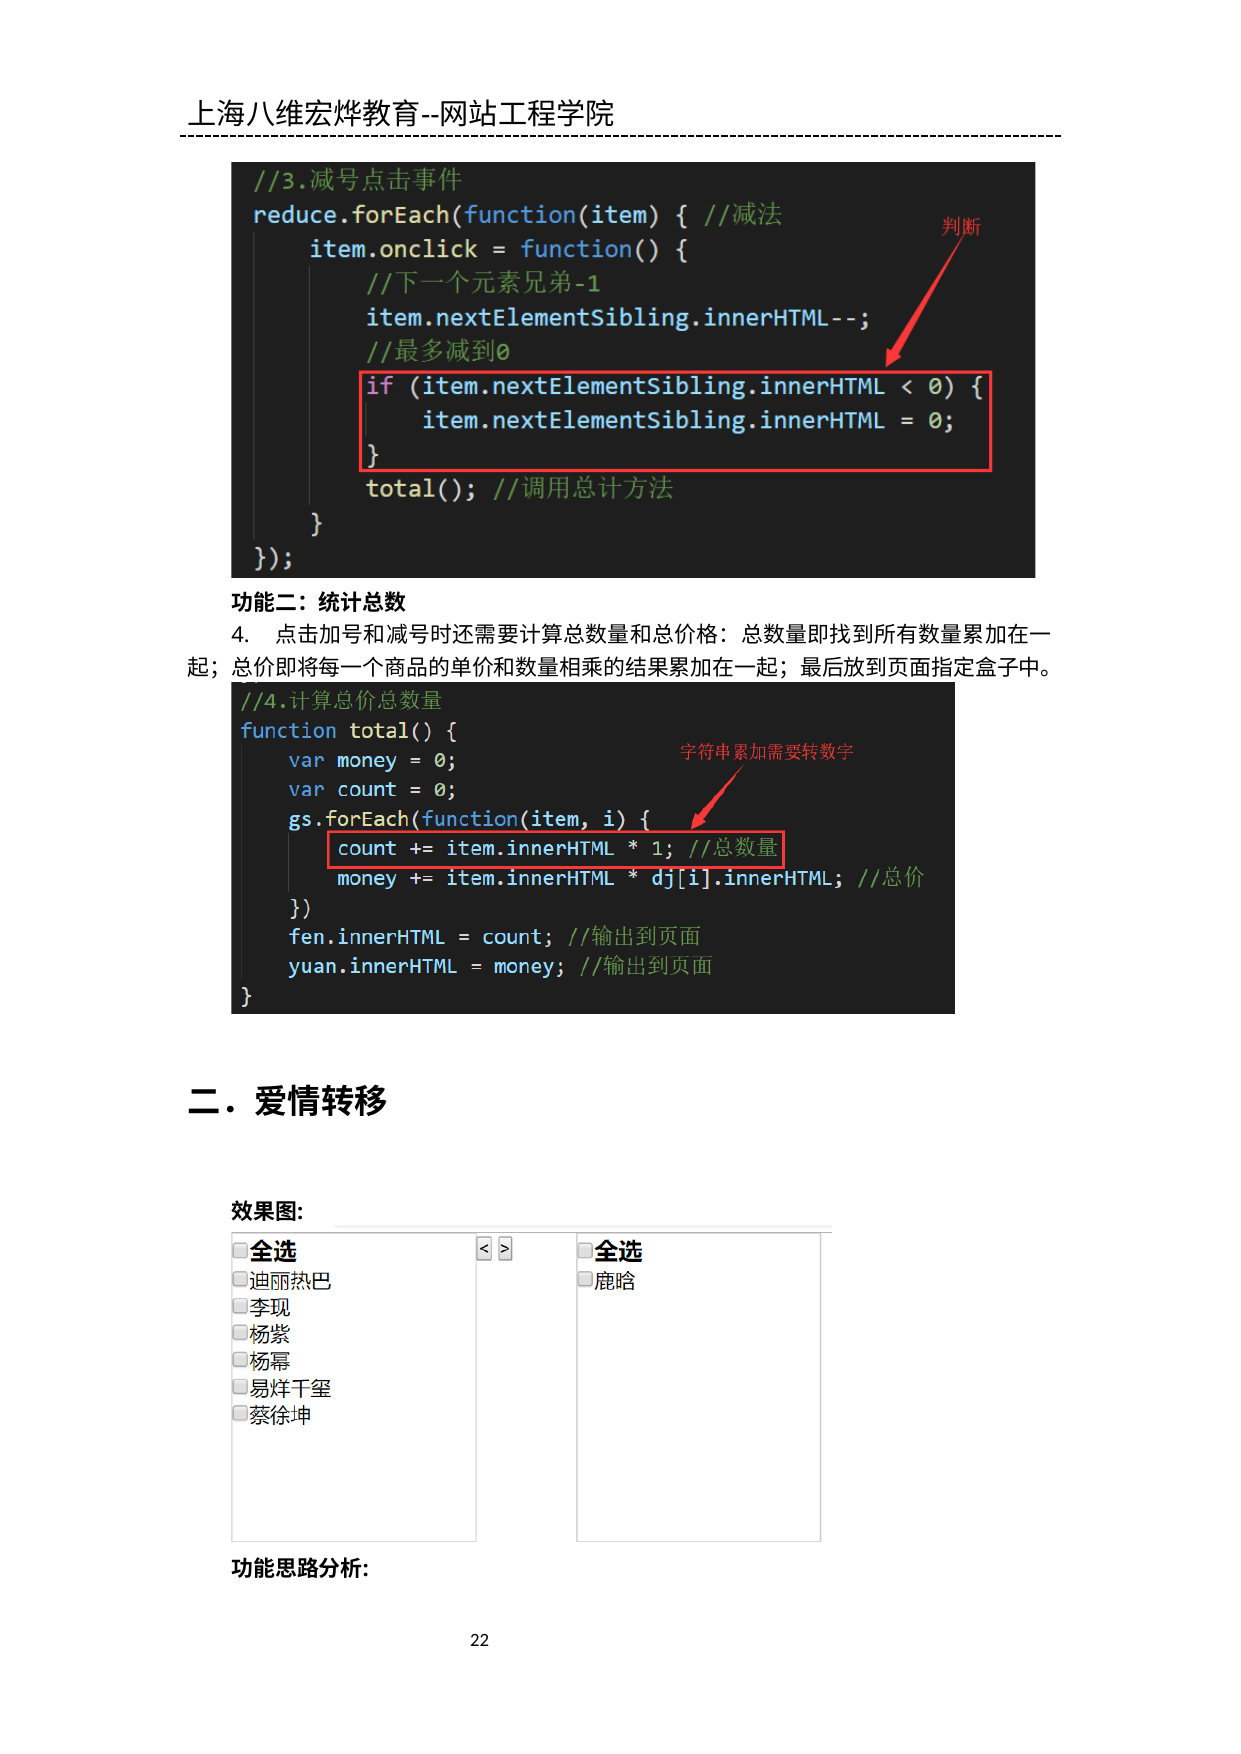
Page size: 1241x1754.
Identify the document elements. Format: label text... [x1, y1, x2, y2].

picture [231, 162, 1036, 578]
subtitle 二．爱情转移 [187, 1067, 1053, 1132]
picture [231, 1225, 832, 1550]
picture [231, 682, 955, 1014]
list 功能二：统计总数 [187, 584, 1053, 617]
list 点击加号和减号时还需要计算总数量和总价格：总数量即找到所有数量累加在一起；总价即将每一个商品的单价和数量相乘的结果累加在一起；最后放到页面指定盒子中。 [187, 617, 1053, 682]
text 功能思路分析: [187, 1551, 1053, 1583]
text 效果图: [187, 1193, 1053, 1226]
